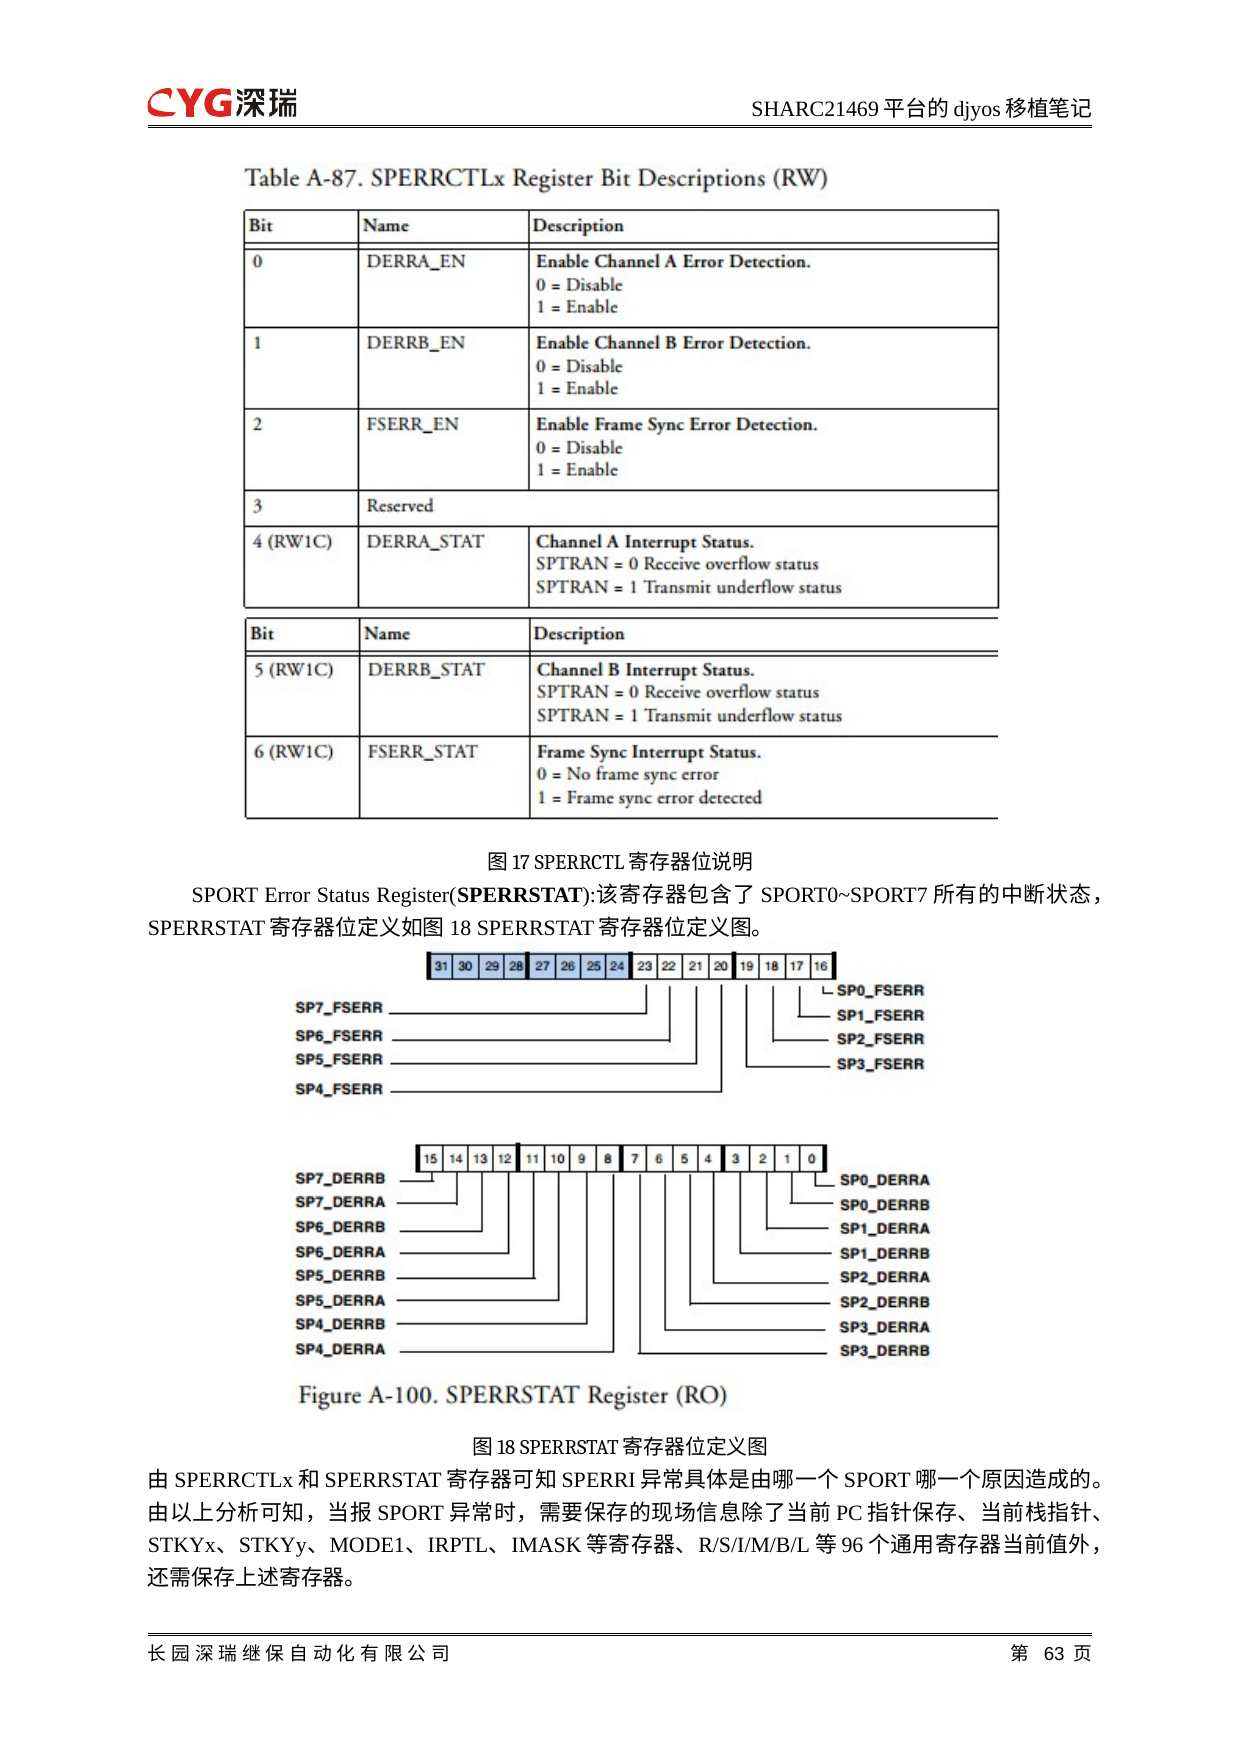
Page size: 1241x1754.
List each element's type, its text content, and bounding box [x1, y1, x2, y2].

table_header [136, 942, 1104, 1429]
picture [289, 942, 951, 1411]
picture [242, 617, 998, 821]
picture [239, 162, 1001, 612]
picture [147, 88, 297, 117]
table_header [136, 162, 1104, 844]
text 由SPERRCTLx和SPERRSTAT寄存器可知SPERRI异常具体是由哪一个SPORT哪一个原因造成的。由以上分析可知，当报SPORT异常时，需要保存的现场信息除了当前PC指针保存、当前栈指针、STKYx、STKYy、MODE1、IRPTL、IMASK等寄存器、R/S/I/M/B/L等96个通用寄存器当前值外，还需保存上述寄存器。 [148, 1462, 1092, 1592]
